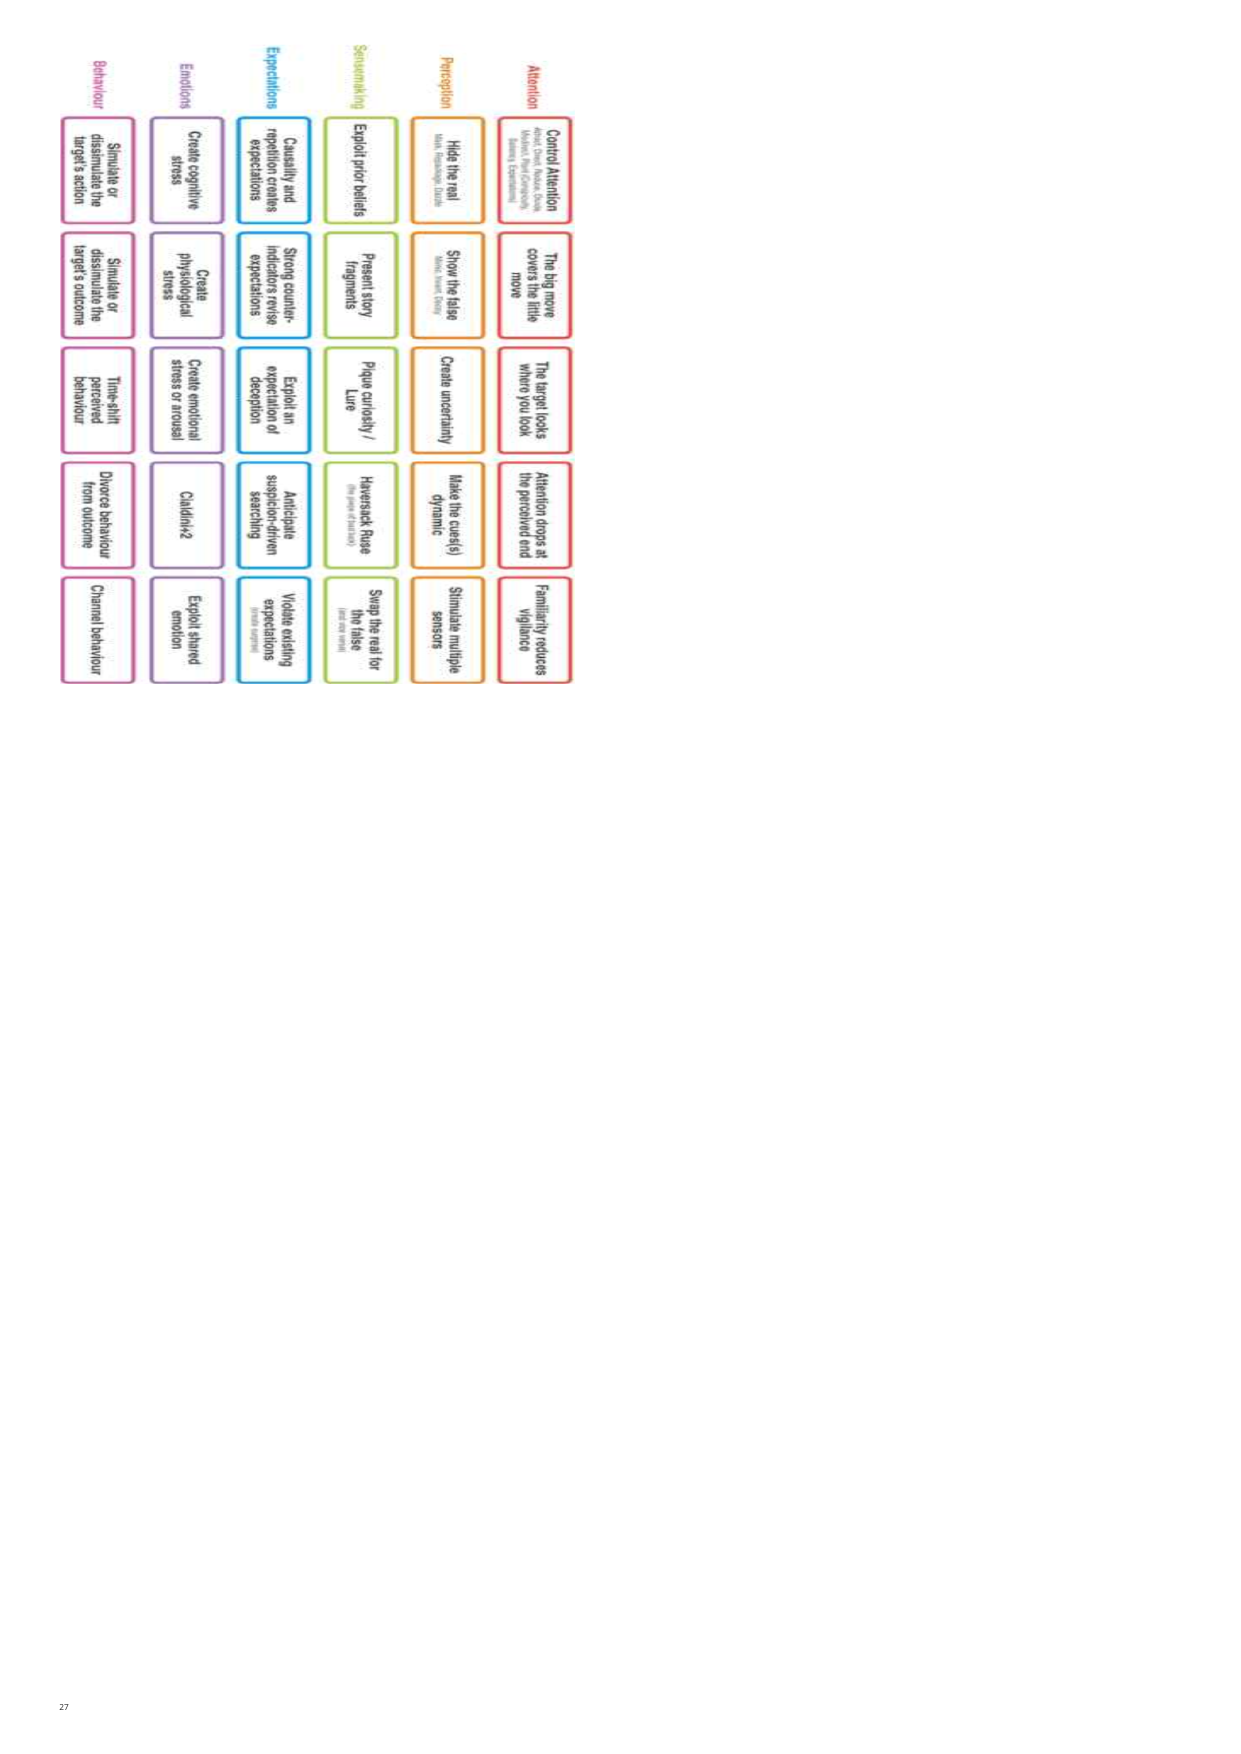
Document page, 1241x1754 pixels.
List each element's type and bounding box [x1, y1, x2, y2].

picture [61, 45, 574, 683]
